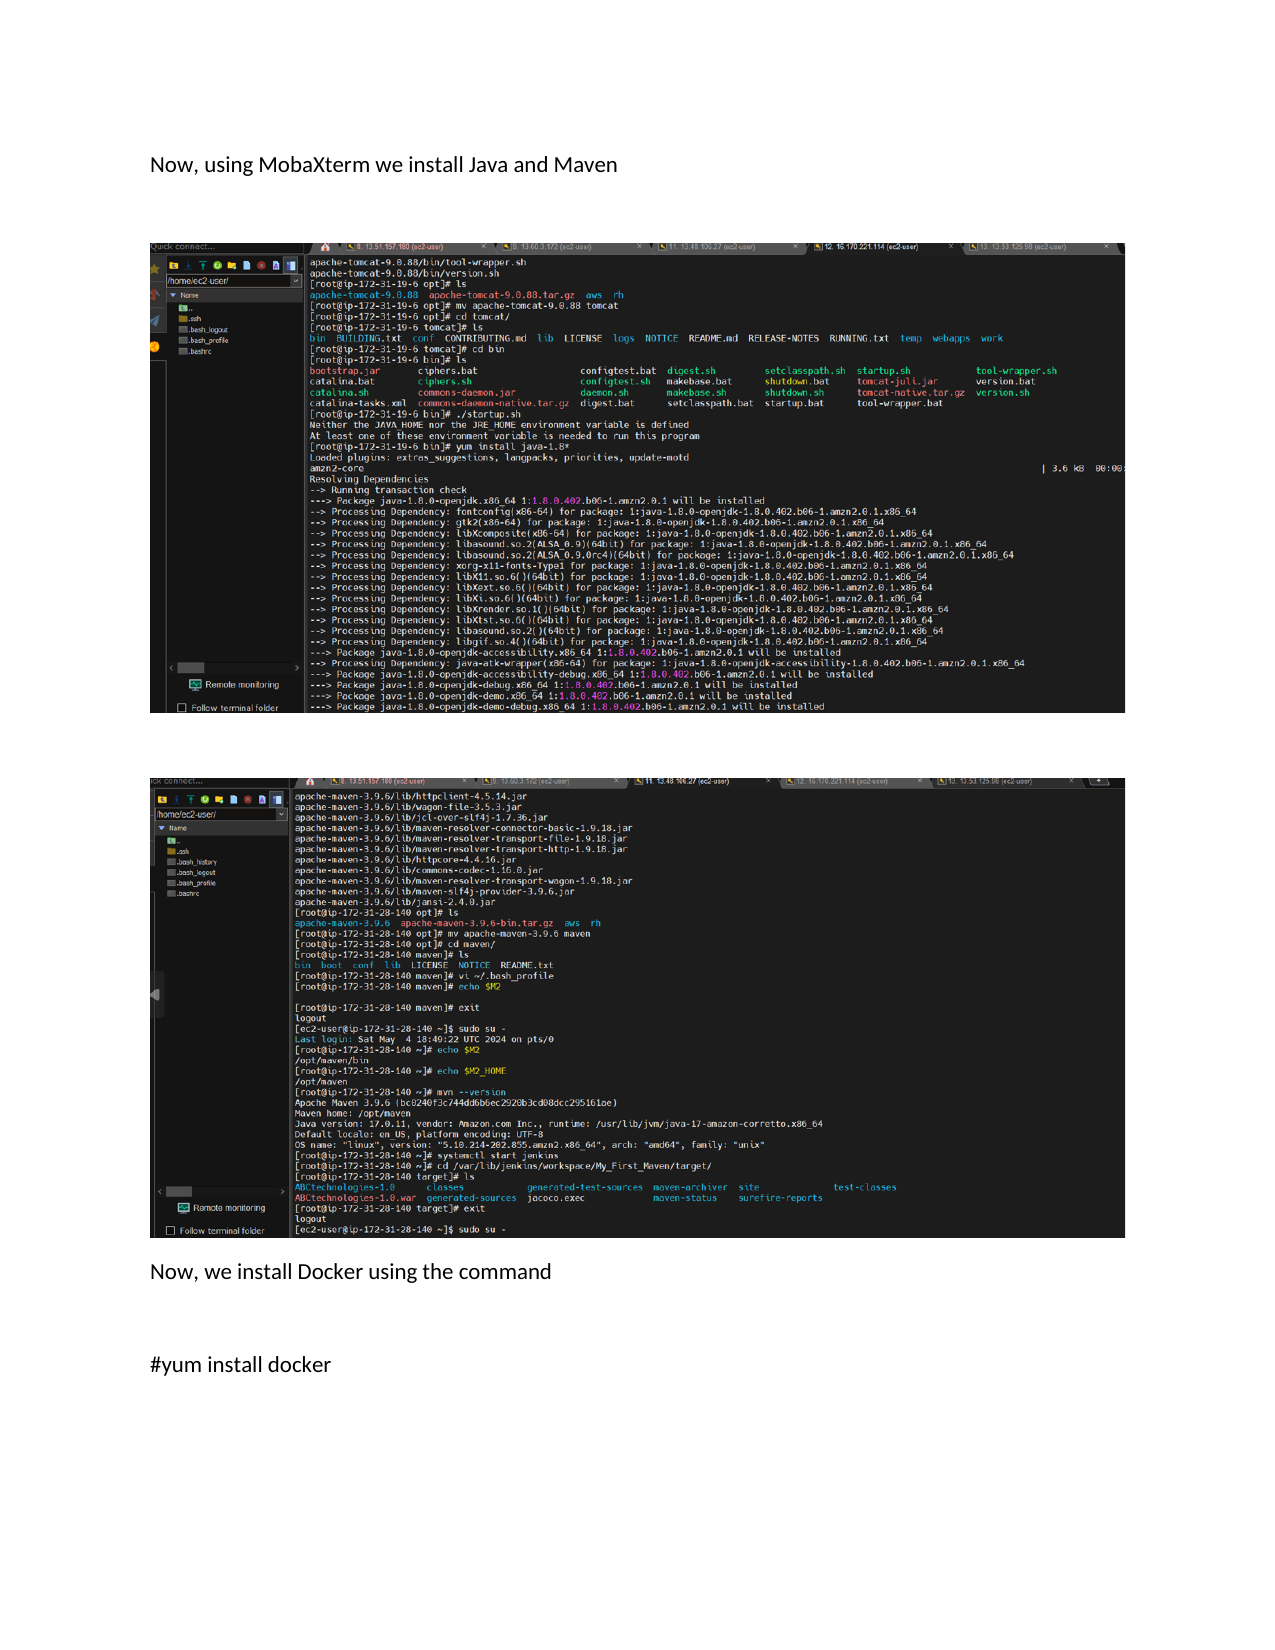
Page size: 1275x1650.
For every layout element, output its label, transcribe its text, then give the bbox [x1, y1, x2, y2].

picture [150, 243, 1125, 713]
text #yum install docker [150, 1351, 1125, 1379]
picture [150, 778, 1125, 1238]
text Now, we install Docker using the command [150, 1257, 1125, 1285]
text Now, using MobaXterm we install Java and Maven [150, 150, 1125, 178]
